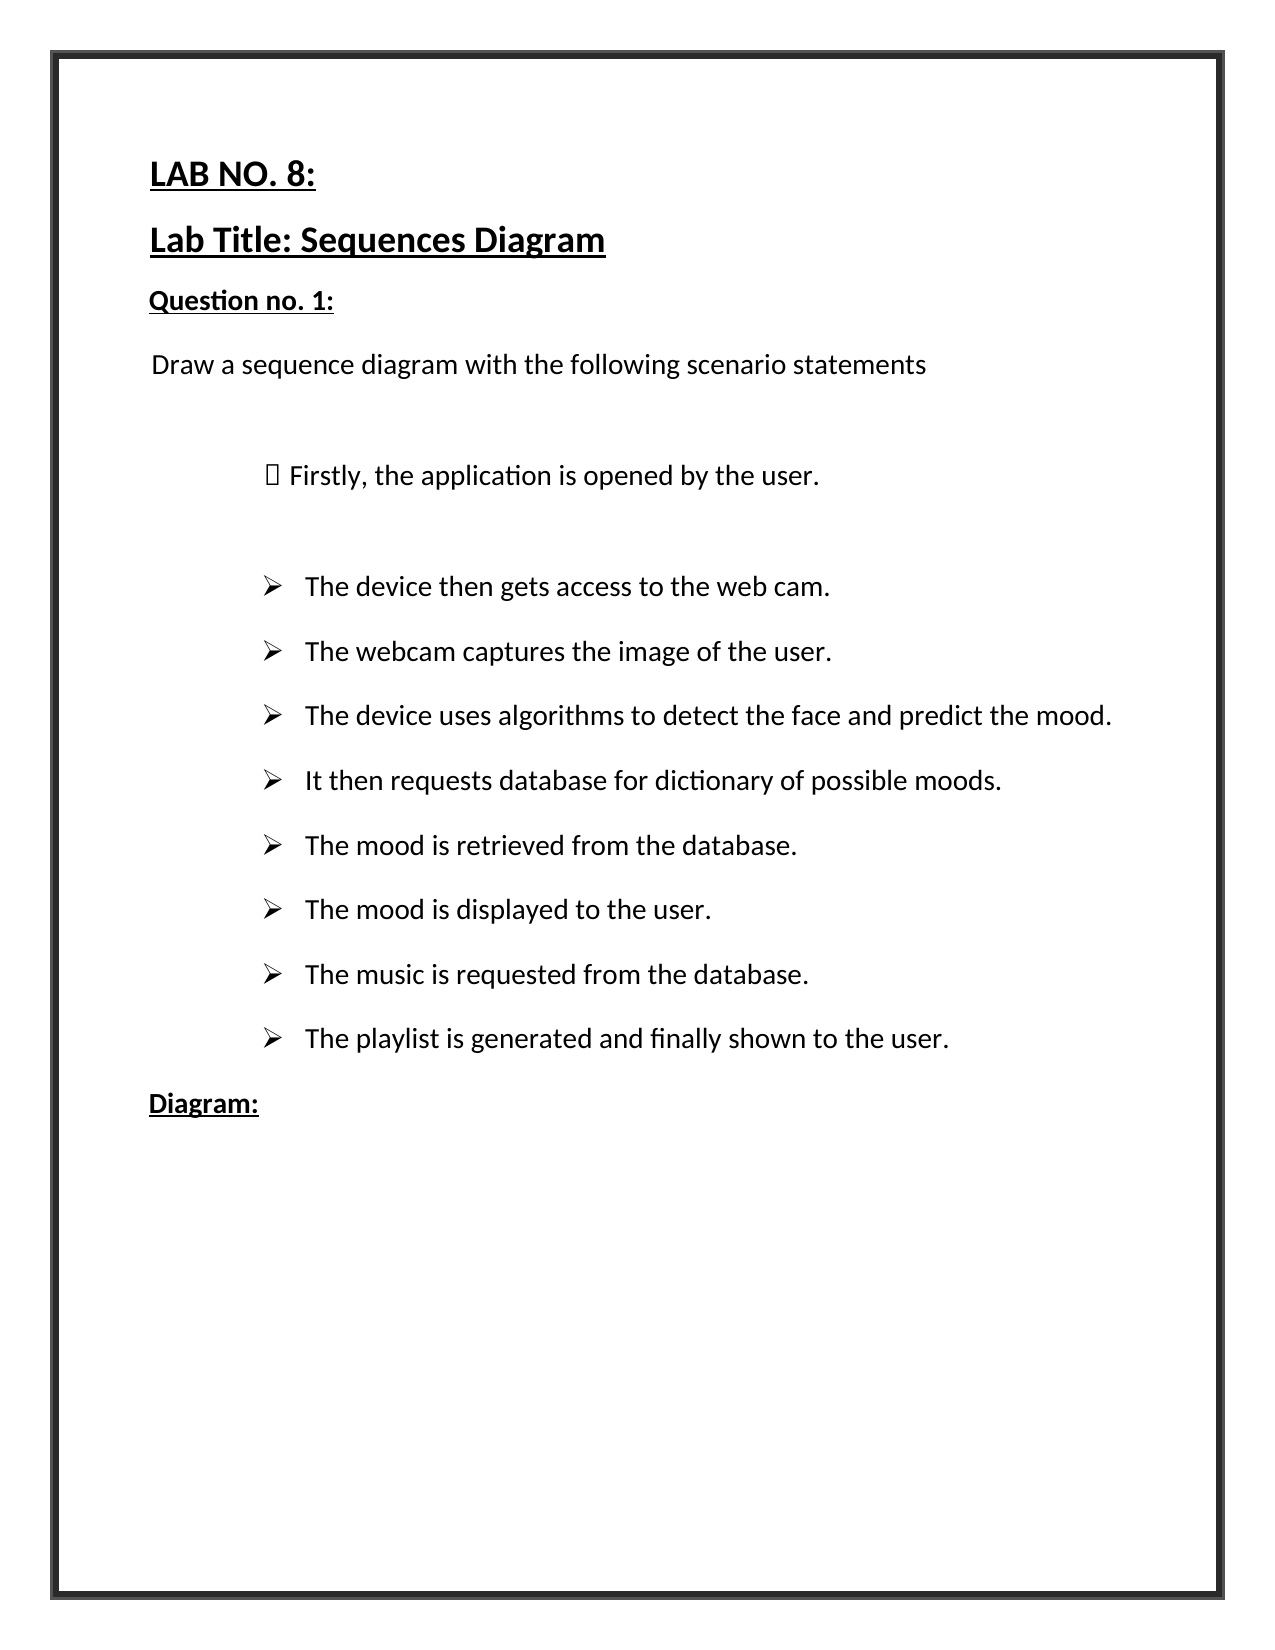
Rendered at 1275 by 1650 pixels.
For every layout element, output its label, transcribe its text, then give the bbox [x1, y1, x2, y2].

text LAB NO. 8: [150, 150, 1125, 196]
text Draw a sequence diagram with the following scenario statements [151, 346, 1043, 382]
list The device uses algorithms to detect the face and predict the mood. [261, 697, 1126, 733]
text Lab Title: Sequences Diagram [150, 216, 1125, 262]
text Diagram: [148, 1085, 1127, 1121]
list The mood is retrieved from the database. [261, 827, 1126, 862]
list The mood is displayed to the user. [261, 891, 1126, 927]
text Question no. 1: [148, 282, 1127, 318]
list It then requests database for dictionary of possible moods. [261, 762, 1126, 798]
list The music is requested from the database. [261, 956, 1126, 991]
text  Firstly, the application is opened by the user. [151, 454, 1043, 494]
list The playlist is generated and finally shown to the user. [261, 1020, 1126, 1056]
list The webcam captures the image of the user. [261, 633, 1126, 668]
list The device then gets access to the web cam. [261, 568, 1126, 604]
